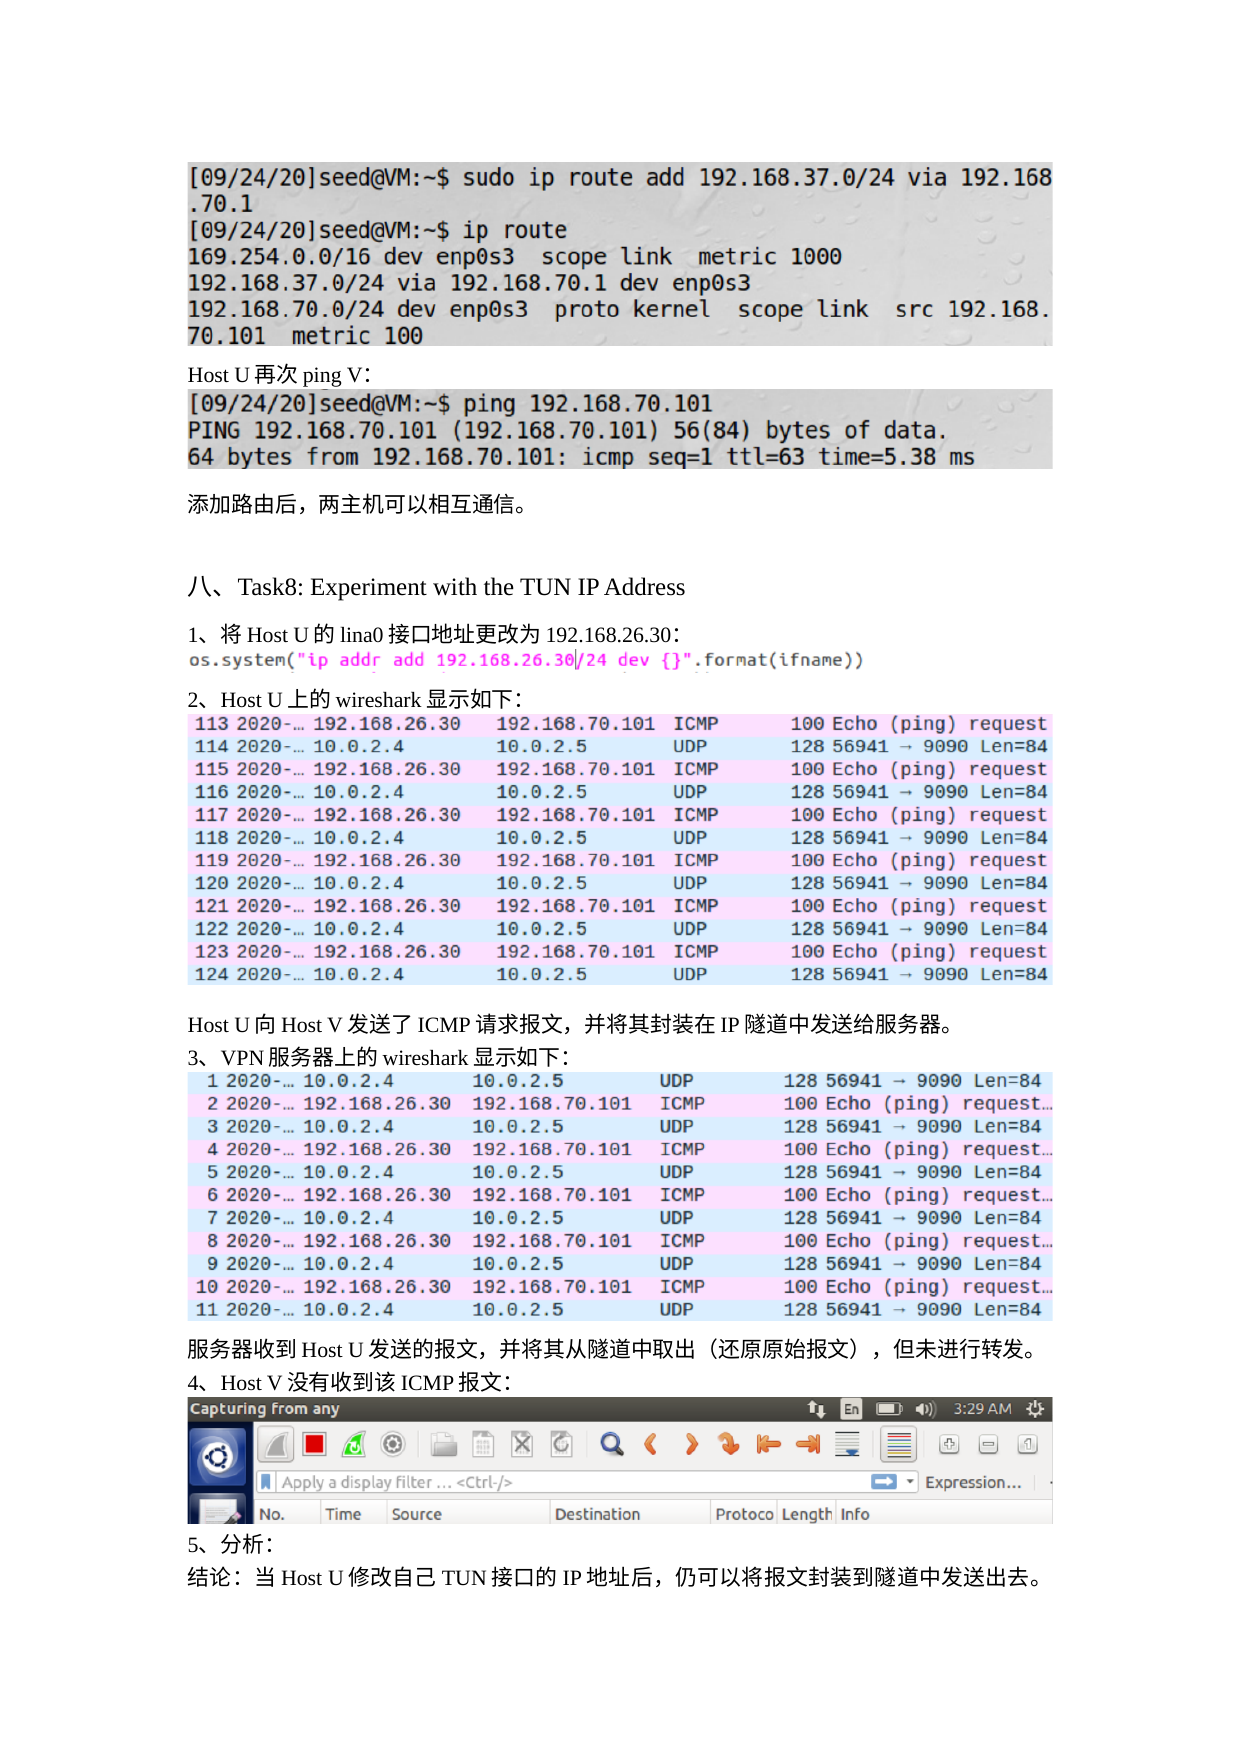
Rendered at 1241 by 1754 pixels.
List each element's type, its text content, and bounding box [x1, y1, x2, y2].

text 5、分析： [187, 1527, 1053, 1559]
picture [187, 162, 1053, 346]
text 4、Host V没有收到该ICMP报文： [187, 1364, 1053, 1397]
text Host U向Host V发送了ICMP请求报文，并将其封装在IP隧道中发送给服务器。 [187, 1007, 1053, 1039]
text 1、将Host U的lina0接口地址更改为192.168.26.30： [187, 617, 1053, 649]
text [187, 1559, 1053, 1592]
picture [187, 389, 1053, 469]
picture [187, 649, 1053, 673]
picture [187, 714, 1053, 985]
text 2、Host U上的wireshark显示如下： [187, 682, 1053, 714]
picture [187, 1397, 1053, 1524]
text 服务器收到Host U发送的报文，并将其从隧道中取出（还原原始报文），但未进行转发。 [187, 1332, 1053, 1364]
text 添加路由后，两主机可以相互通信。 [187, 487, 1053, 519]
text 八、Task8: Experiment with the TUN IP Address [187, 552, 1053, 617]
text Host U再次ping V： [187, 357, 1053, 389]
picture [187, 1072, 1053, 1321]
text 3、VPN服务器上的wireshark显示如下： [187, 1039, 1053, 1072]
